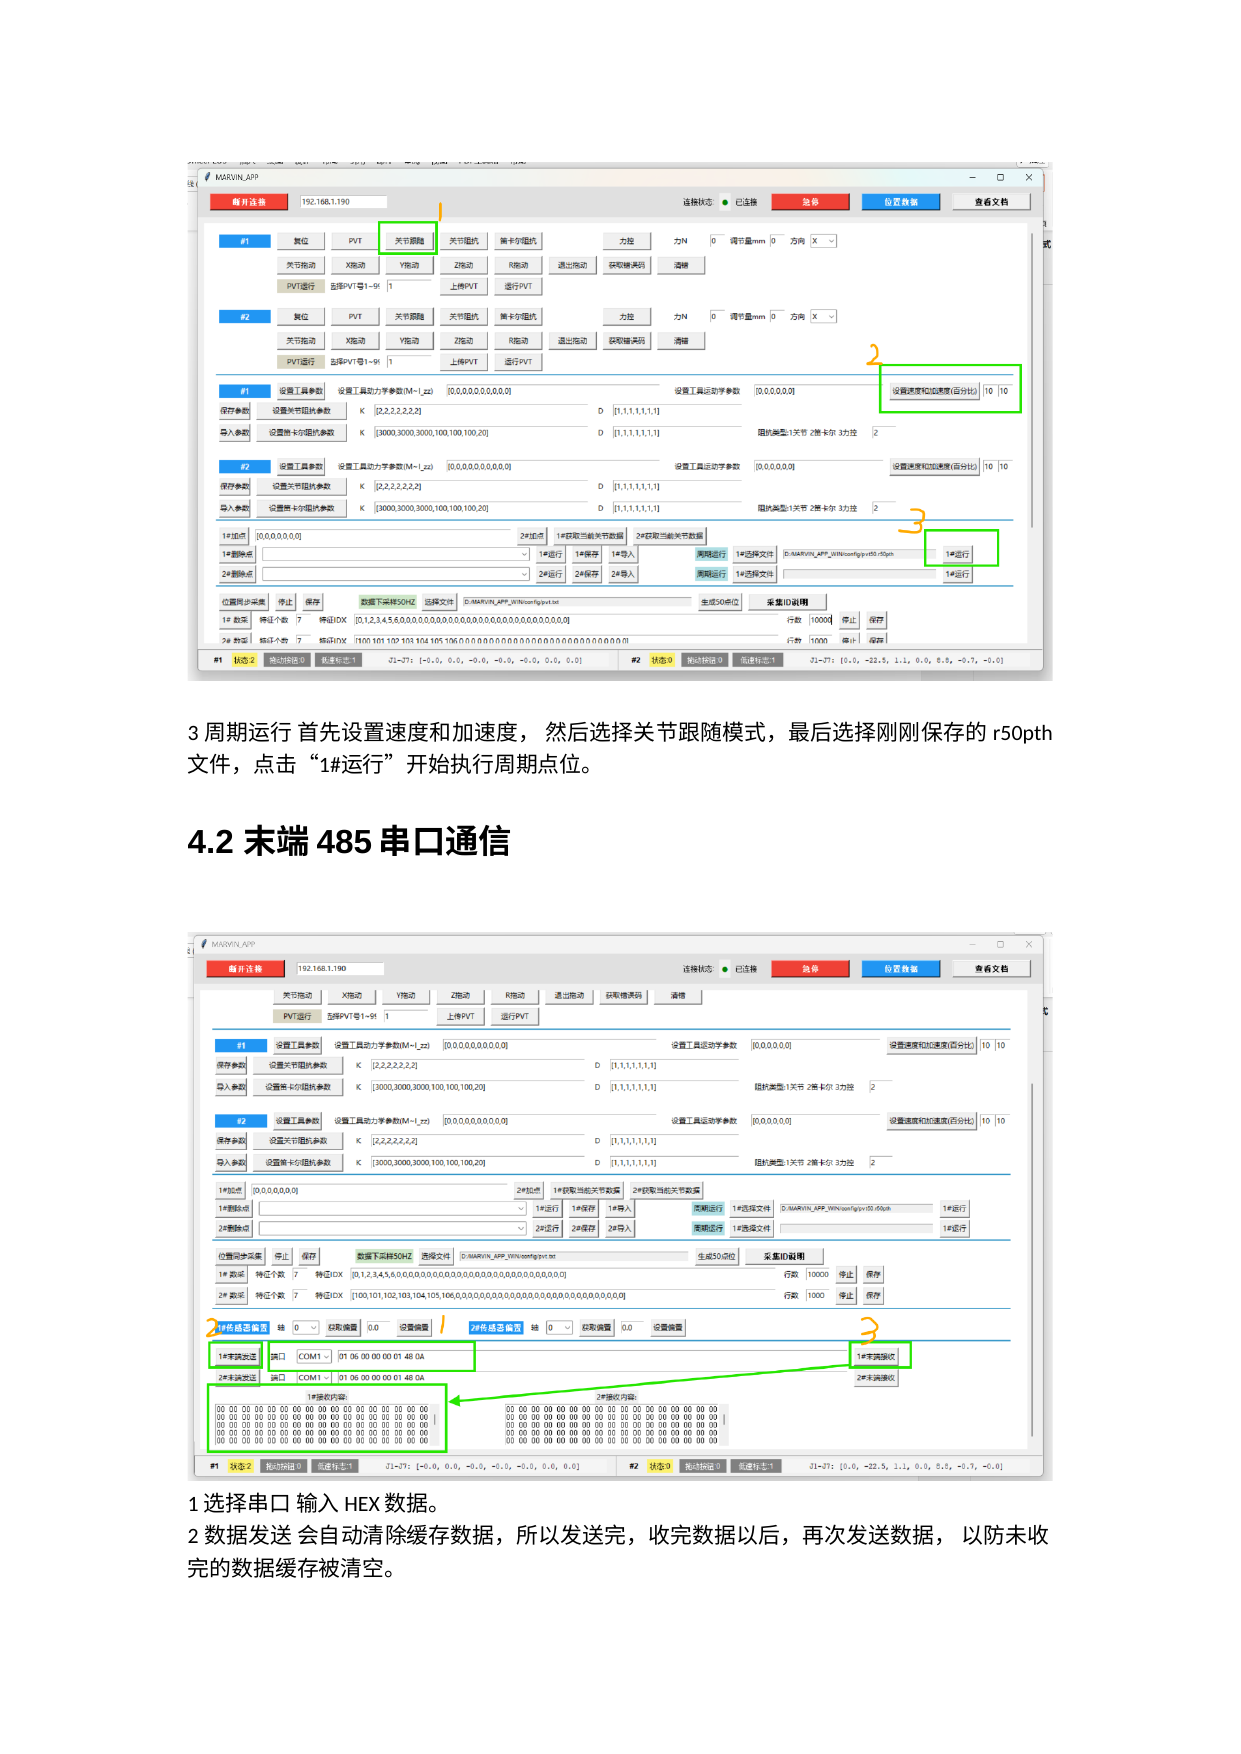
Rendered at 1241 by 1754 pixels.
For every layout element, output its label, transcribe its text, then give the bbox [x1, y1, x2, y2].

text 3 周期运行 首先设置速度和加速度， 然后选择关节跟随模式，最后选择刚刚保存的r50pth文件，点击“1#运行”开始执行周期点位。 [187, 714, 1053, 779]
text 2 数据发送 会自动清除缓存数据，所以发送完，收完数据以后，再次发送数据， 以防未收完的数据缓存被清空。 [187, 1518, 1053, 1583]
picture [187, 162, 1053, 681]
subtitle 4.2 末端485串口通信 [187, 807, 1053, 872]
text 1 选择串口 输入HEX数据。 [187, 1485, 1053, 1518]
picture [187, 932, 1053, 1481]
